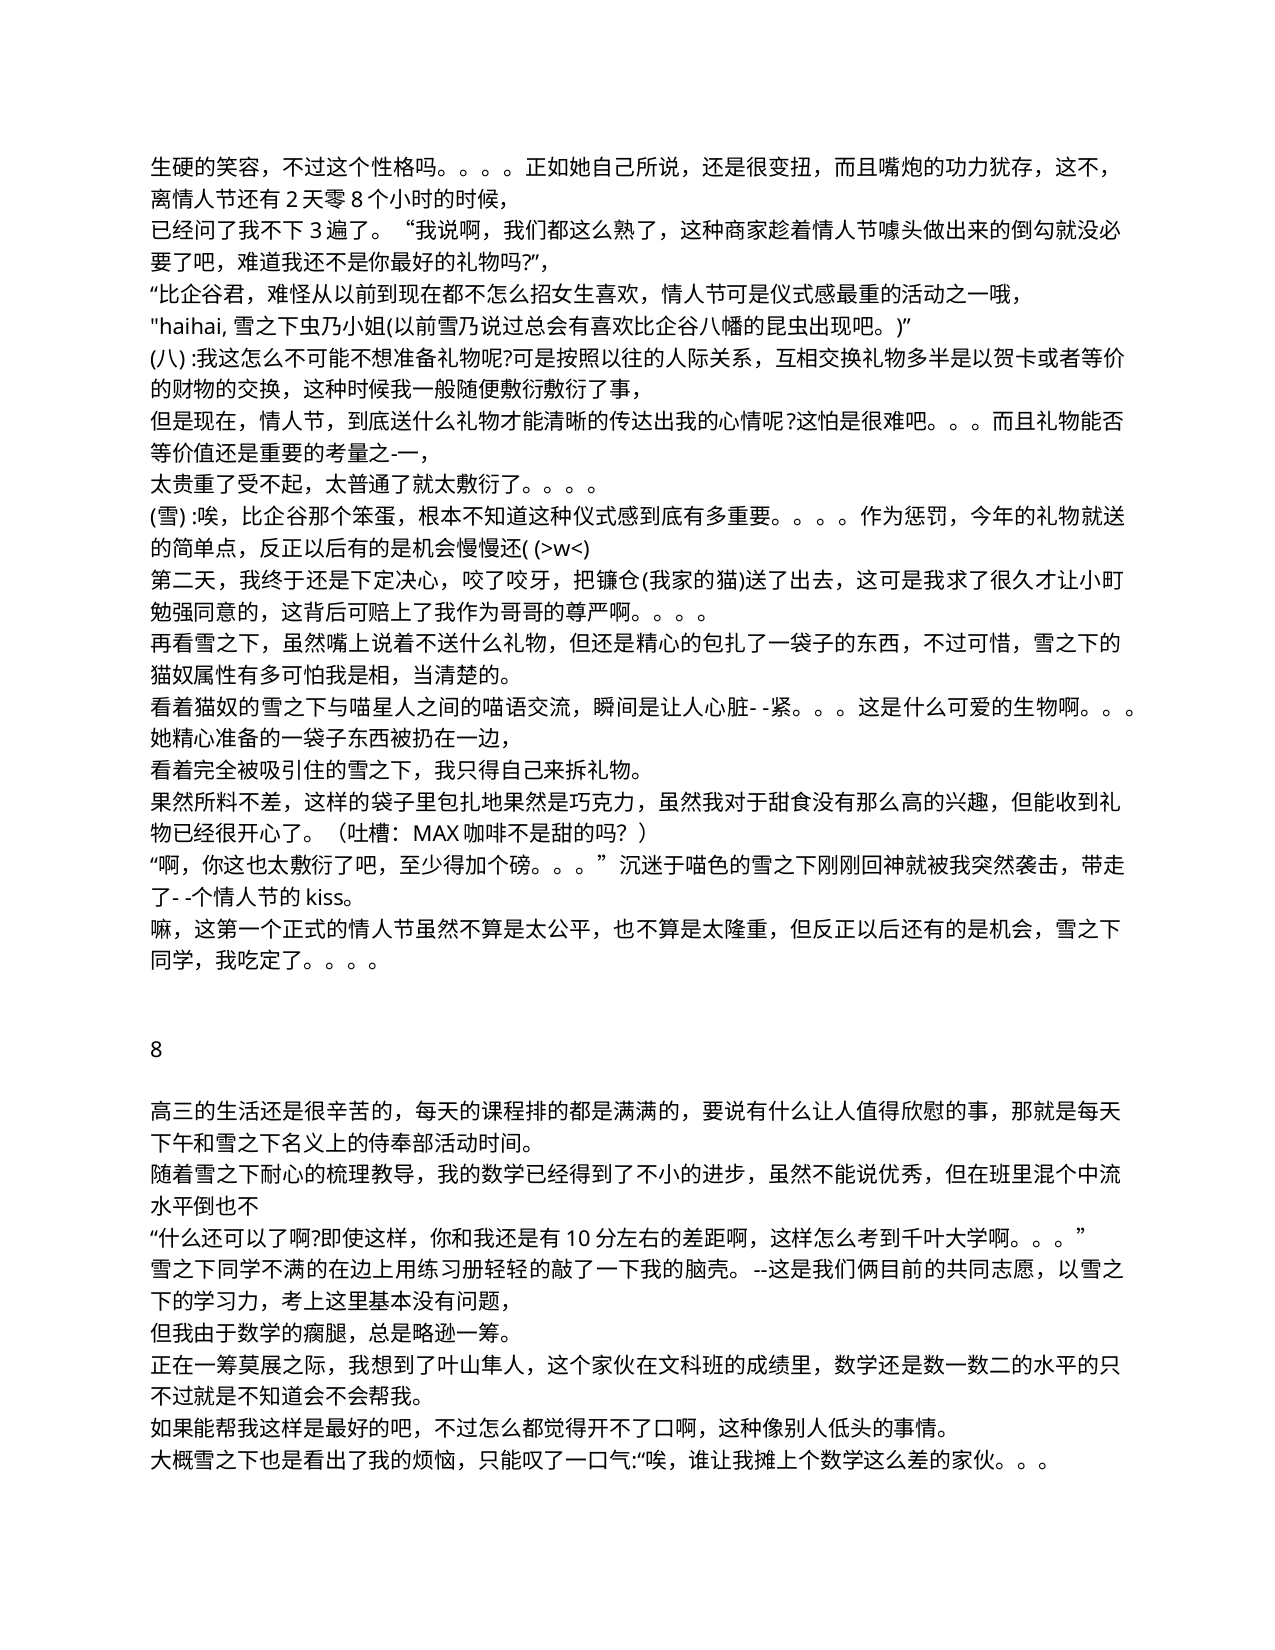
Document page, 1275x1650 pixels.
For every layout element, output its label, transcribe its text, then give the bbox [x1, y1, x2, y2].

text 生硬的笑容，不过这个性格吗。。。。正如她自己所说，还是很变扭，而且嘴炮的功力犹存，这不，离情人节还有2天零8个小时的时候， [150, 150, 1125, 213]
text 看着完全被吸引住的雪之下，我只得自己来拆礼物。 [150, 753, 1125, 784]
text 但我由于数学的瘸腿，总是略逊一筹。 [150, 1316, 1125, 1348]
text “啊，你这也太敷衍了吧，至少得加个磅。。。”沉迷于喵色的雪之下刚刚回神就被我突然袭击，带走了- -个情人节的kiss。 [150, 848, 1125, 912]
text (雪) :唉，比企谷那个笨蛋，根本不知道这种仪式感到底有多重要。。。。作为惩罚，今年的礼物就送的简单点，反正以后有的是机会慢慢还( (>w<) [150, 499, 1125, 563]
text 嘛，这第一个正式的情人节虽然不算是太公平，也不算是太隆重，但反正以后还有的是机会，雪之下同学，我吃定了。。。。 [150, 912, 1125, 975]
text 大概雪之下也是看出了我的烦恼，只能叹了一口气:“唉，谁让我摊上个数学这么差的家伙。。。 [150, 1443, 1125, 1474]
text (八) :我这怎么不可能不想准备礼物呢?可是按照以往的人际关系，互相交换礼物多半是以贺卡或者等价的财物的交换，这种时候我一般随便敷衍敷衍了事， [150, 341, 1125, 404]
text 高三的生活还是很辛苦的，每天的课程排的都是满满的，要说有什么让人值得欣慰的事，那就是每天下午和雪之下名义上的侍奉部活动时间。 [150, 1094, 1125, 1157]
text 8 [150, 1034, 1125, 1064]
text 但是现在，情人节，到底送什么礼物才能清晰的传达出我的心情呢?这怕是很难吧。。。而且礼物能否等价值还是重要的考量之-一， [150, 404, 1125, 467]
text 太贵重了受不起，太普通了就太敷衍了。。。。 [150, 467, 1125, 499]
text 果然所料不差，这样的袋子里包扎地果然是巧克力，虽然我对于甜食没有那么高的兴趣，但能收到礼物已经很开心了。（吐槽：MAX咖啡不是甜的吗？） [150, 784, 1125, 848]
text 雪之下同学不满的在边上用练习册轻轻的敲了一下我的脑壳。--这是我们俩目前的共同志愿，以雪之下的学习力，考上这里基本没有问题， [150, 1252, 1125, 1316]
text 随着雪之下耐心的梳理教导，我的数学已经得到了不小的进步，虽然不能说优秀，但在班里混个中流水平倒也不 [150, 1157, 1125, 1221]
text 第二天，我终于还是下定决心，咬了咬牙，把镰仓(我家的猫)送了出去，这可是我求了很久才让小町勉强同意的，这背后可赔上了我作为哥哥的尊严啊。。。。 [150, 563, 1125, 626]
text “什么还可以了啊?即使这样，你和我还是有10分左右的差距啊，这样怎么考到千叶大学啊。。。” [150, 1221, 1125, 1252]
text 再看雪之下，虽然嘴上说着不送什么礼物，但还是精心的包扎了一袋子的东西，不过可惜，雪之下的猫奴属性有多可怕我是相，当清楚的。 [150, 626, 1125, 689]
text 正在一筹莫展之际，我想到了叶山隼人，这个家伙在文科班的成绩里，数学还是数一数二的水平的只不过就是不知道会不会帮我。 [150, 1348, 1125, 1411]
text 如果能帮我这样是最好的吧，不过怎么都觉得开不了口啊，这种像别人低头的事情。 [150, 1411, 1125, 1443]
text 已经问了我不下3遍了。“我说啊，我们都这么熟了，这种商家趁着情人节噱头做出来的倒勾就没必要了吧，难道我还不是你最好的礼物吗?”， [150, 213, 1125, 277]
text 看着猫奴的雪之下与喵星人之间的喵语交流，瞬间是让人心脏- -紧。。。这是什么可爱的生物啊。。。她精心准备的一袋子东西被扔在一边， [150, 689, 1125, 753]
text "haihai, 雪之下虫乃小姐(以前雪乃说过总会有喜欢比企谷八幡的昆虫出现吧。)” [150, 309, 1125, 341]
text “比企谷君，难怪从以前到现在都不怎么招女生喜欢，情人节可是仪式感最重的活动之一哦， [150, 277, 1125, 309]
